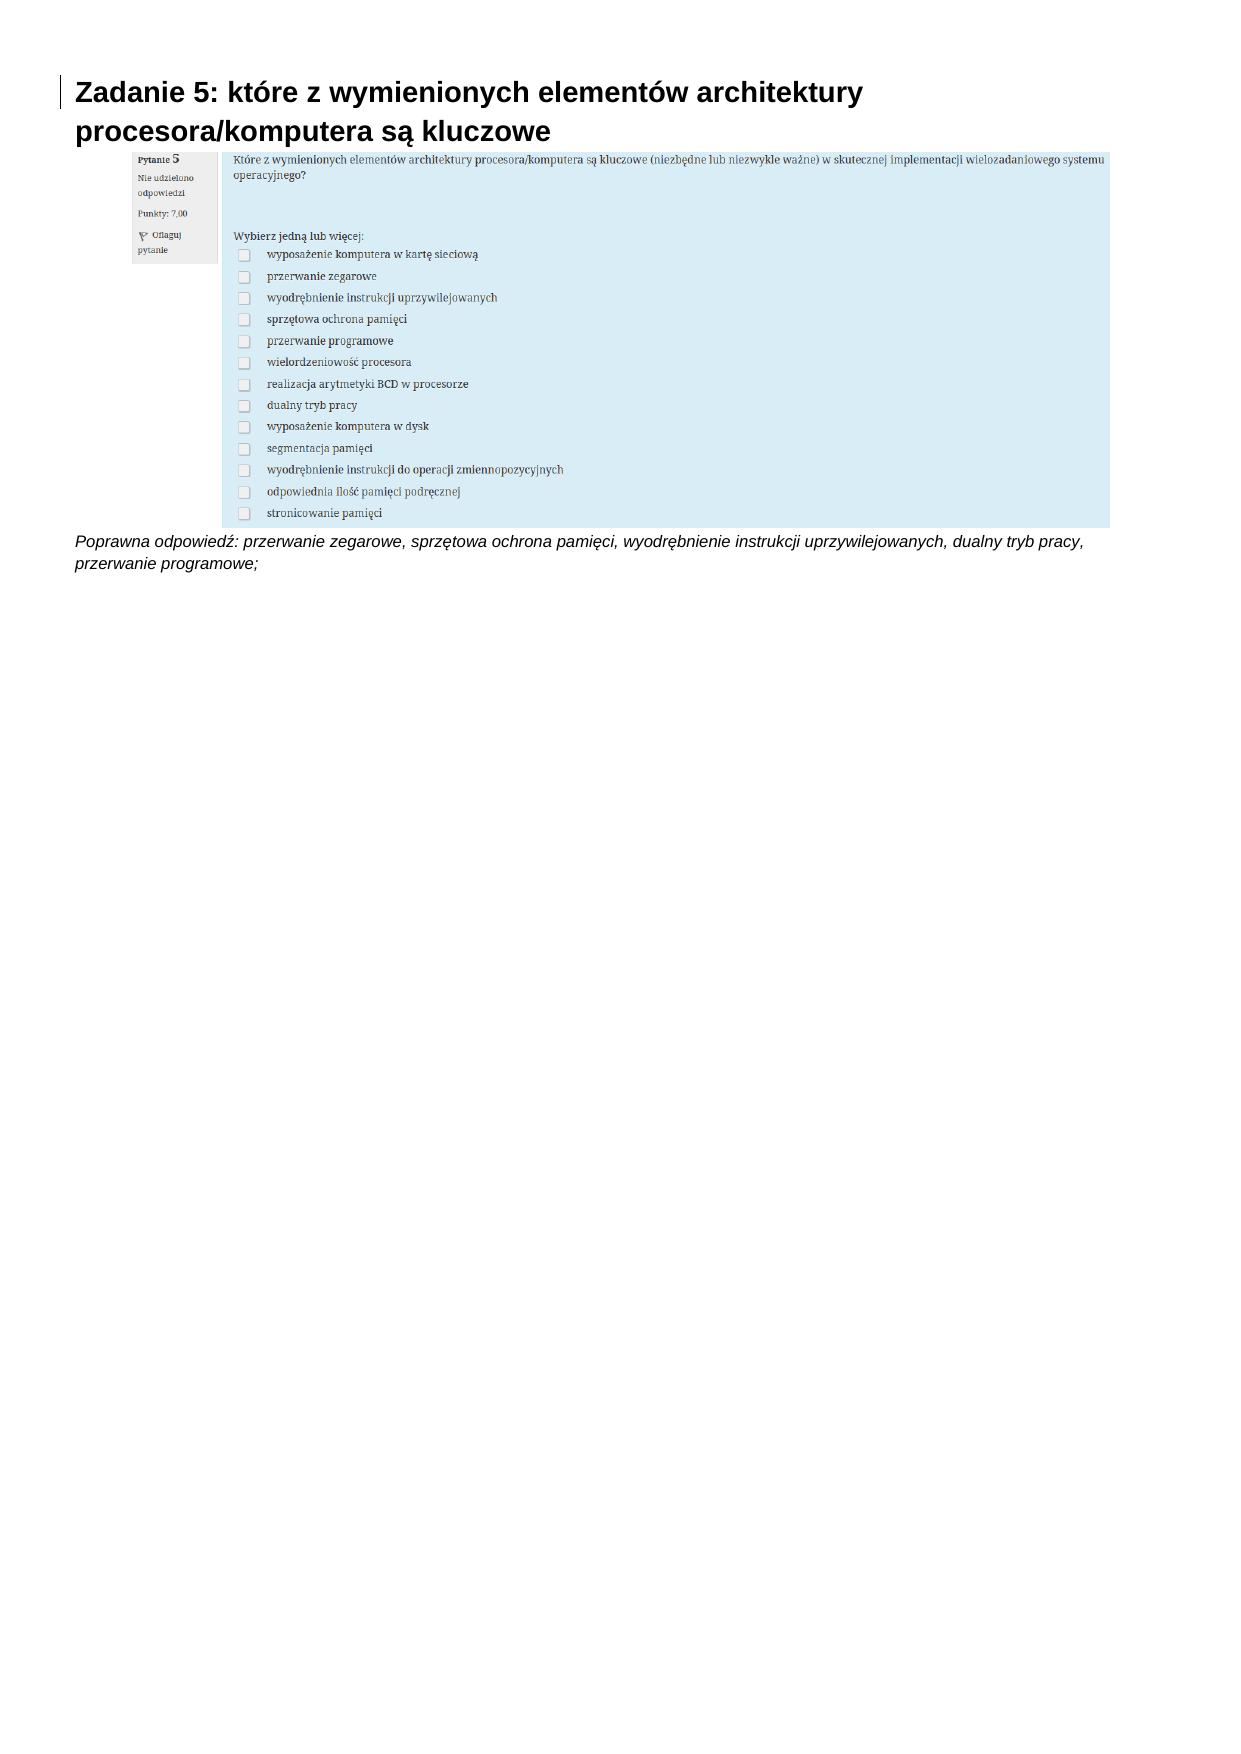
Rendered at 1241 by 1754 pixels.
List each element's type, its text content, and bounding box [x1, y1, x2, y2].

text Zadanie 5: które z wymienionych elementów architektury procesora/komputera są kluczowe [75, 75, 1165, 147]
text Poprawna odpowiedź: przerwanie zegarowe, sprzętowa ochrona pamięci, wyodrębnienie instrukcji uprzywilejowanych, dualny tryb pracy, przerwanie programowe; [75, 532, 1165, 573]
picture [130, 152, 1110, 528]
